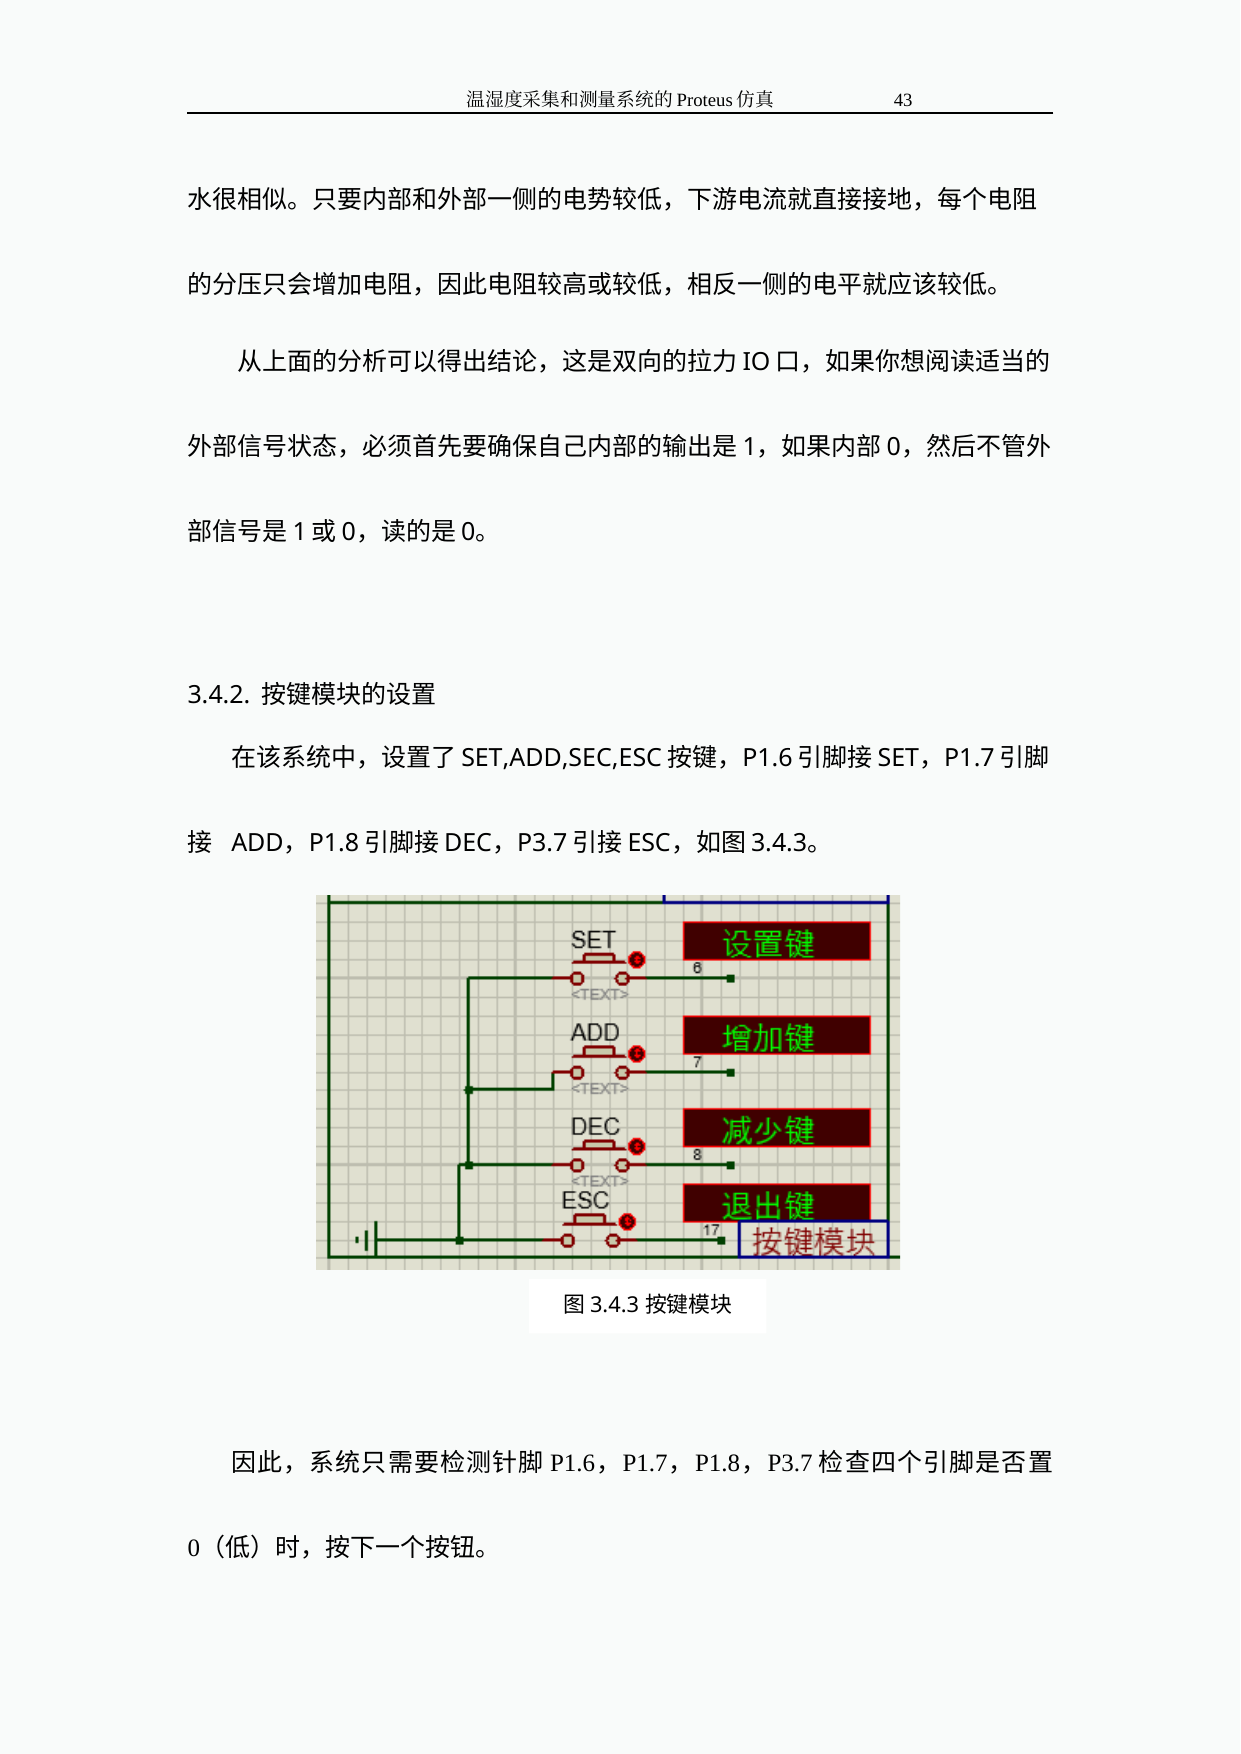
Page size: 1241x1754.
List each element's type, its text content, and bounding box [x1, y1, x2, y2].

text 从上面的分析可以得出结论，这是双向的拉力IO口，如果你想阅读适当的外部信号状态，必须首先要确保自己内部的输出是1，如果内部0，然后不管外部信号是1或0，读的是0。 [187, 326, 1053, 563]
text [187, 164, 1053, 317]
text 因此，系统只需要检测针脚P1.6，P1.7，P1.8，P3.7检查四个引脚是否置0（低）时，按下一个按钮。 [187, 1426, 1053, 1579]
list 按键模块的设置 [187, 675, 1053, 711]
text 在该系统中，设置了SET,ADD,SEC,ESC按键，P1.6引脚接SET，P1.7引脚接 ADD，P1.8引脚接DEC，P3.7引接ESC，如图3.4.3。 [187, 721, 1053, 874]
picture [316, 895, 901, 1270]
